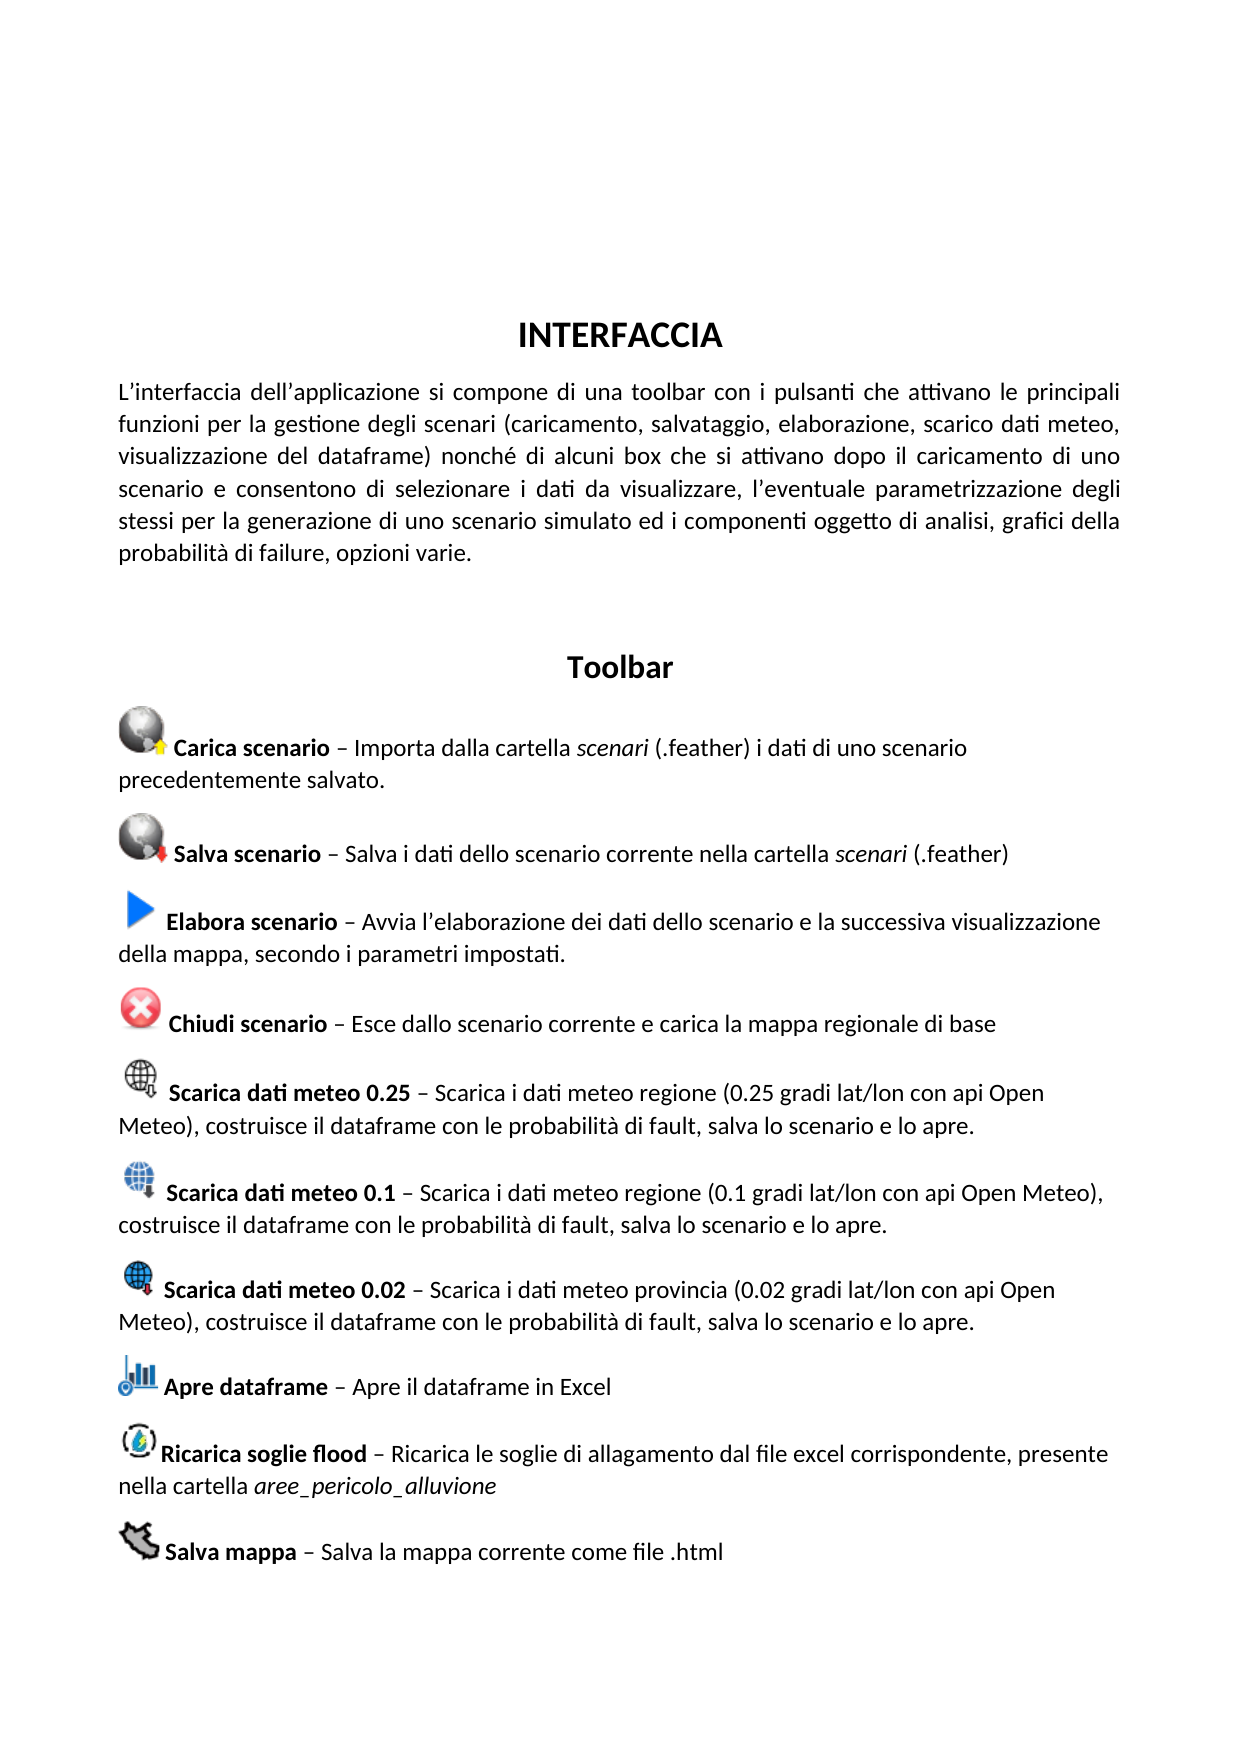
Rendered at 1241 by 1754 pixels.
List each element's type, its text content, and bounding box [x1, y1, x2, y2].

picture [118, 706, 169, 756]
picture [118, 987, 164, 1032]
text Scarica dati meteo 0.02 – Scarica i dati meteo provincia (0.02 gradi lat/lon con api Open Meteo), costruisce il dataframe con le probabilità di fault, salva lo scenario e lo apre. [118, 1258, 1122, 1337]
text Apre dataframe – Apre il dataframe in Excel [118, 1355, 1122, 1401]
text Salva scenario – Salva i dati dello scenario corrente nella cartella scenari (.feather) [118, 813, 1122, 869]
picture [118, 1258, 159, 1299]
text Chiudi scenario – Esce dallo scenario corrente e carica la mappa regionale di base [118, 987, 1122, 1038]
text INTERFACCIA [118, 311, 1122, 357]
picture [118, 887, 161, 931]
picture [118, 1420, 161, 1463]
text L’interfaccia dell’applicazione si compone di una toolbar con i pulsanti che attivano le principali funzioni per la gestione degli scenari (caricamento, salvataggio, elaborazione, scarico dati meteo, visualizzazione del dataframe) nonché di alcuni box che si attivano dopo il caricamento di uno scenario e consentono di selezionare i dati da visualizzare, l’eventuale parametrizzazione degli stessi per la generazione di uno scenario simulato ed i componenti oggetto di analisi, grafici della probabilità di failure, opzioni varie. [118, 376, 1122, 568]
picture [118, 1056, 164, 1102]
picture [118, 1158, 161, 1202]
text Scarica dati meteo 0.1 – Scarica i dati meteo regione (0.1 gradi lat/lon con api Open Meteo), costruisce il dataframe con le probabilità di fault, salva lo scenario e lo apre. [118, 1159, 1122, 1240]
text Carica scenario – Importa dalla cartella scenari (.feather) i dati di uno scenario precedentemente salvato. [118, 706, 1122, 794]
text Salva mappa – Salva la mappa corrente come file .html [118, 1519, 1122, 1567]
text Elabora scenario – Avvia l’elaborazione dei dati dello scenario e la successiva visualizzazione della mappa, secondo i parametri impostati. [118, 888, 1122, 969]
picture [118, 1355, 159, 1396]
text Ricarica soglie flood – Ricarica le soglie di allagamento dal file excel corrispondente, presente nella cartella aree_pericolo_alluvione [118, 1420, 1122, 1501]
text Toolbar [118, 646, 1122, 687]
picture [118, 1519, 160, 1561]
text Scarica dati meteo 0.25 – Scarica i dati meteo regione (0.25 gradi lat/lon con api Open Meteo), costruisce il dataframe con le probabilità di fault, salva lo scenario e lo apre. [118, 1057, 1122, 1140]
picture [118, 812, 169, 863]
